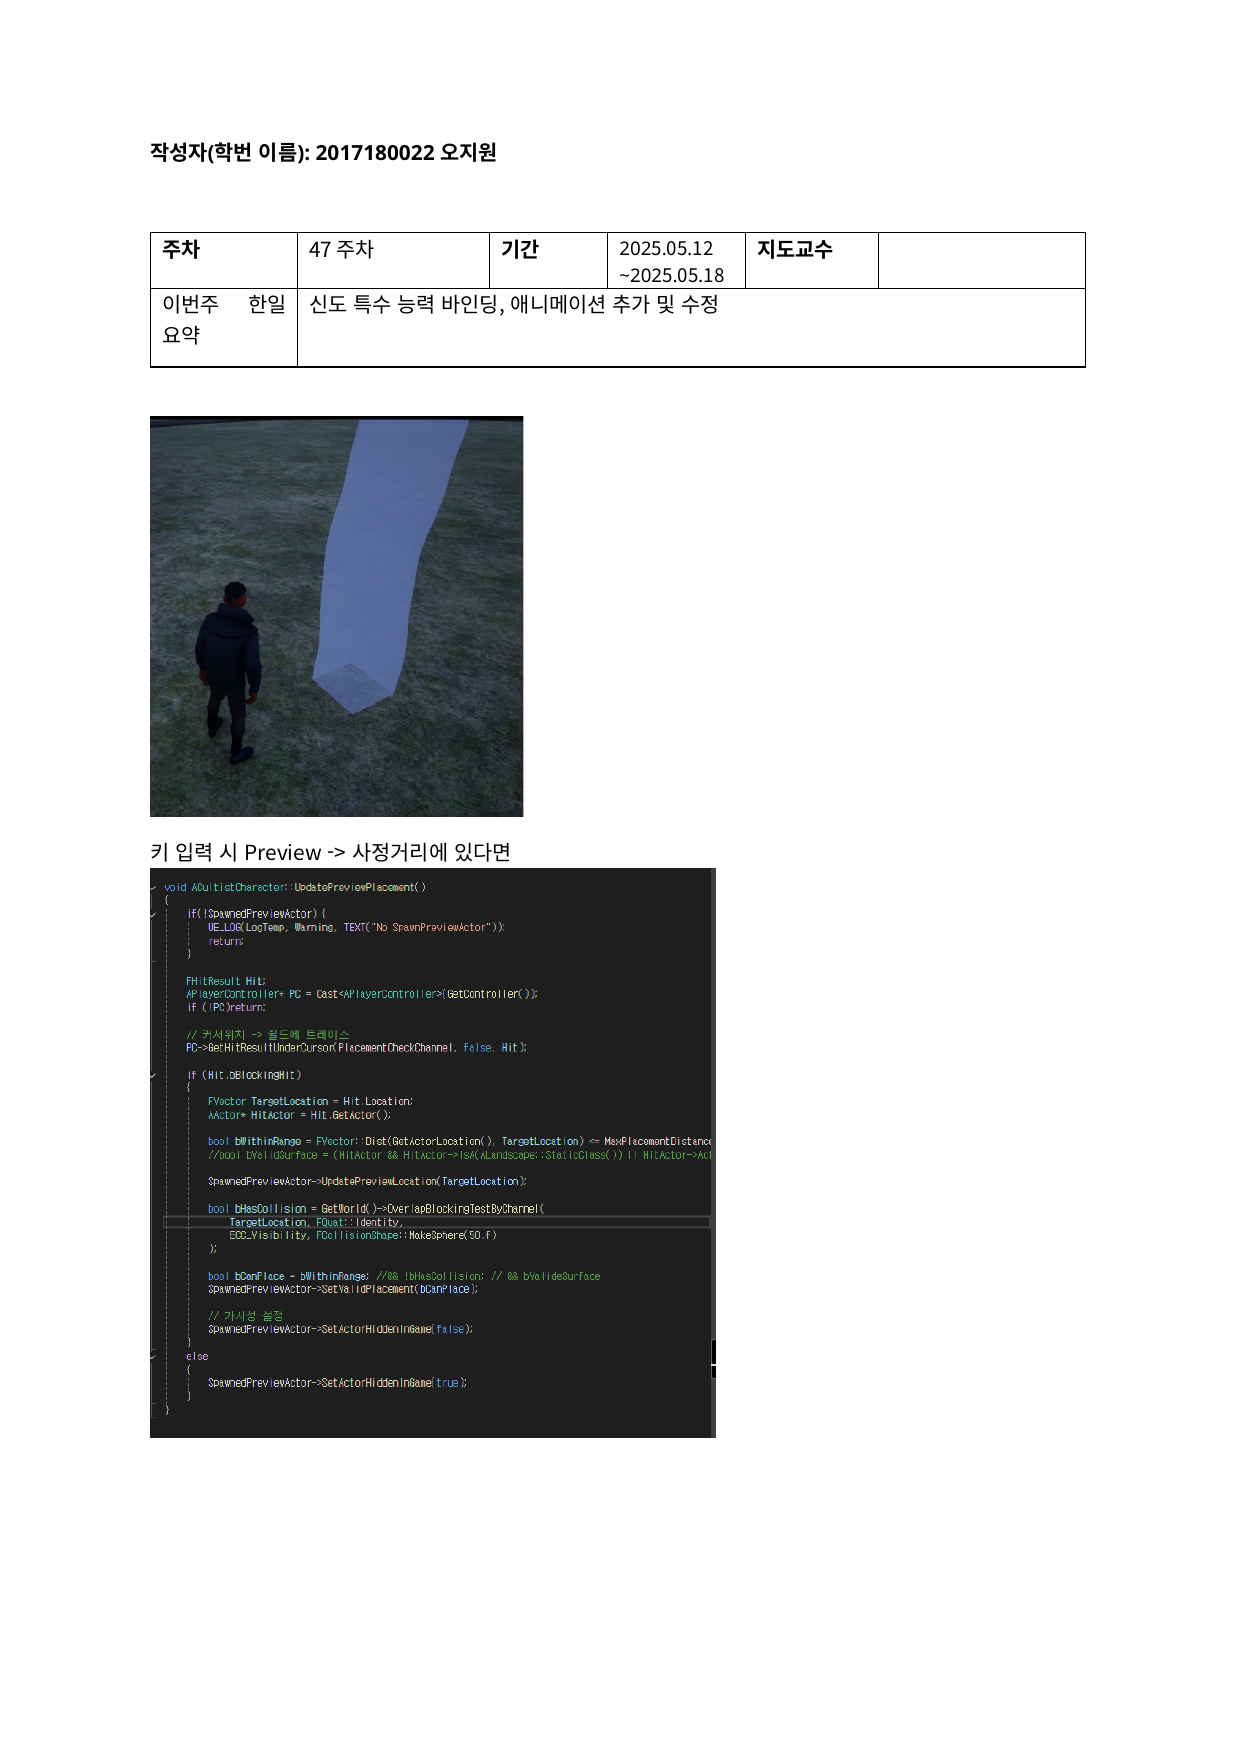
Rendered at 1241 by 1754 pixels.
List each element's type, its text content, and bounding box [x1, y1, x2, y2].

table_header 47주차 [298, 233, 489, 288]
text 키 입력 시 Preview -> 사정거리에 있다면 [150, 836, 1090, 1438]
table_header 2025.05.12 ~2025.05.18 [608, 233, 745, 288]
table_cell 신도 특수 능력 바인딩, 애니메이션 추가 및 수정 [298, 289, 1085, 366]
table_header 기간 [490, 233, 607, 288]
table_header 주차 [151, 233, 297, 288]
table_header 지도교수 [746, 233, 878, 288]
table_header [879, 233, 1085, 288]
table_cell 이번주 한일 요약 [151, 289, 297, 366]
